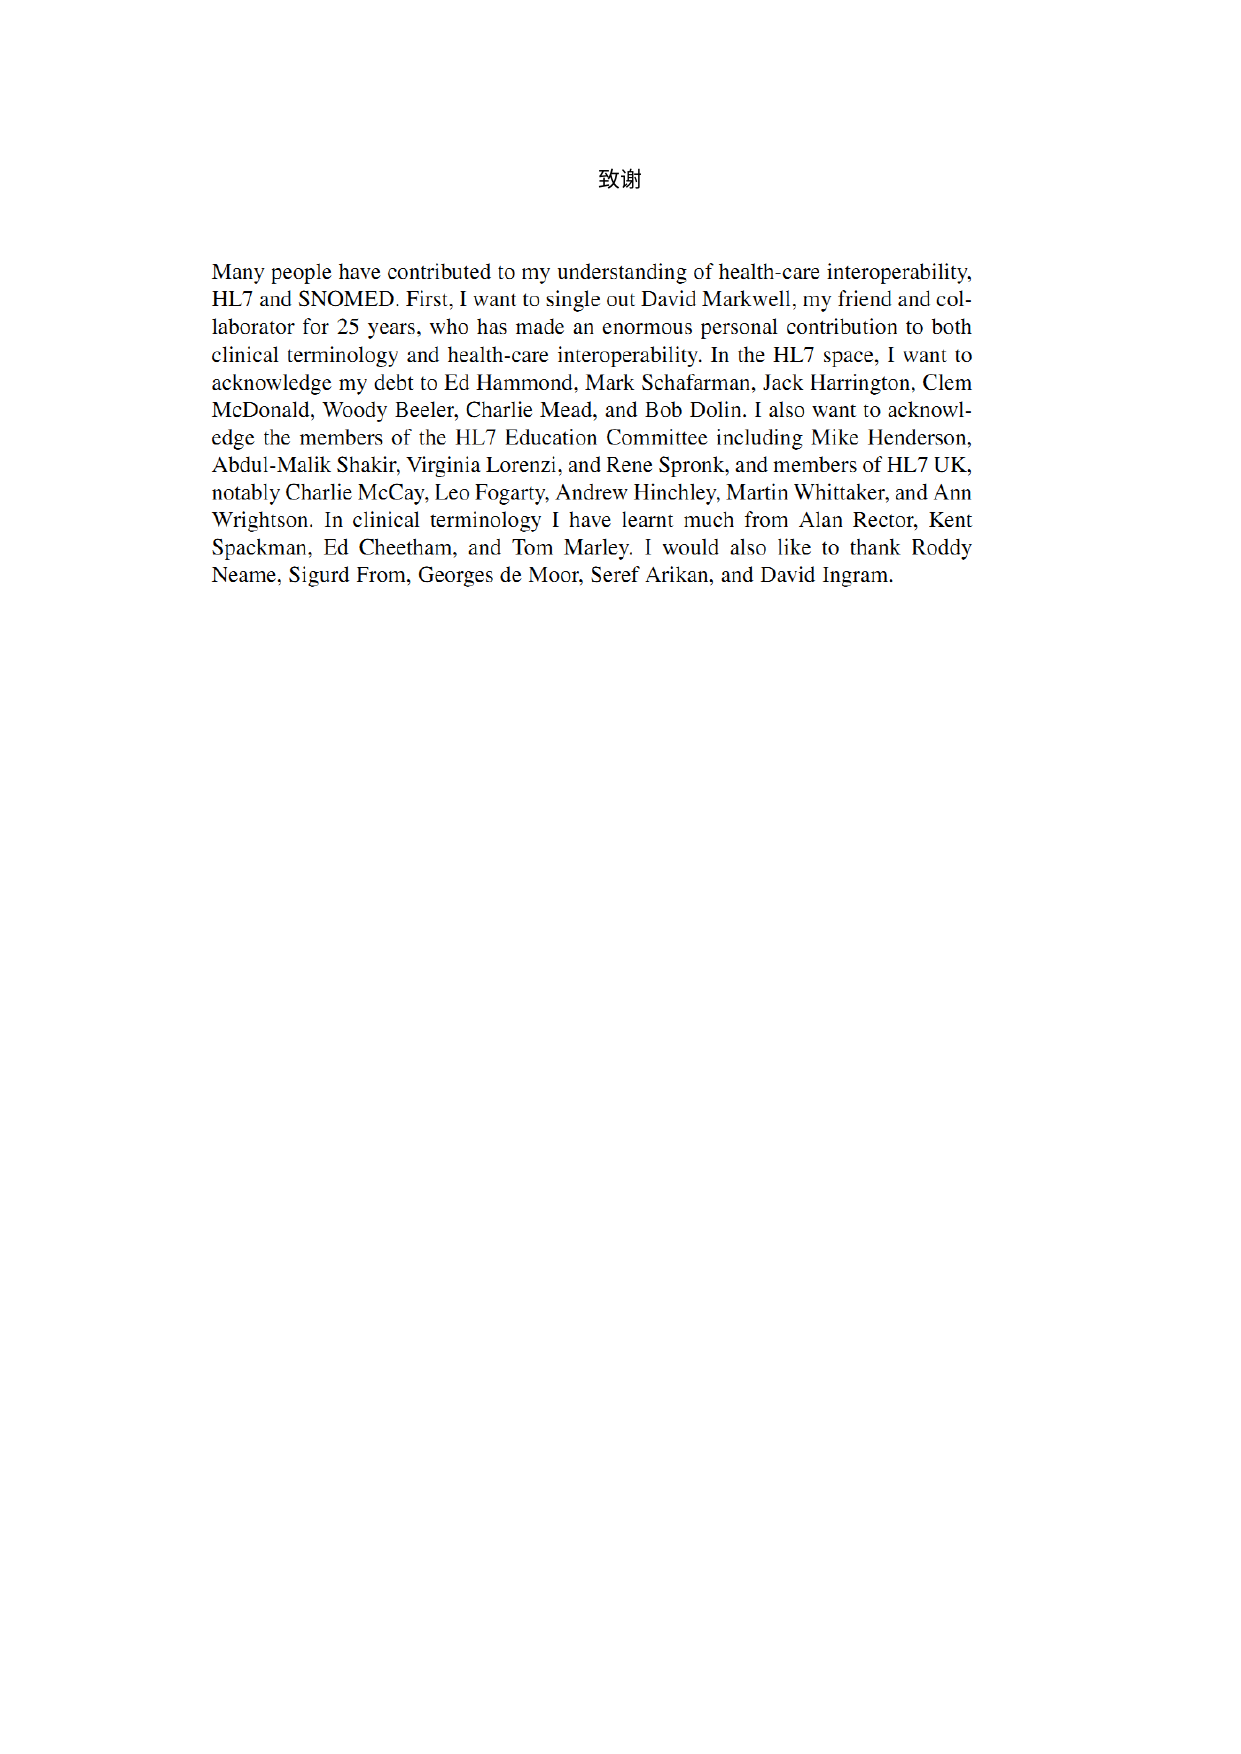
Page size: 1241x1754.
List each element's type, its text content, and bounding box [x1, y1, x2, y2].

text 致谢 [187, 162, 1053, 194]
picture [187, 203, 1053, 640]
